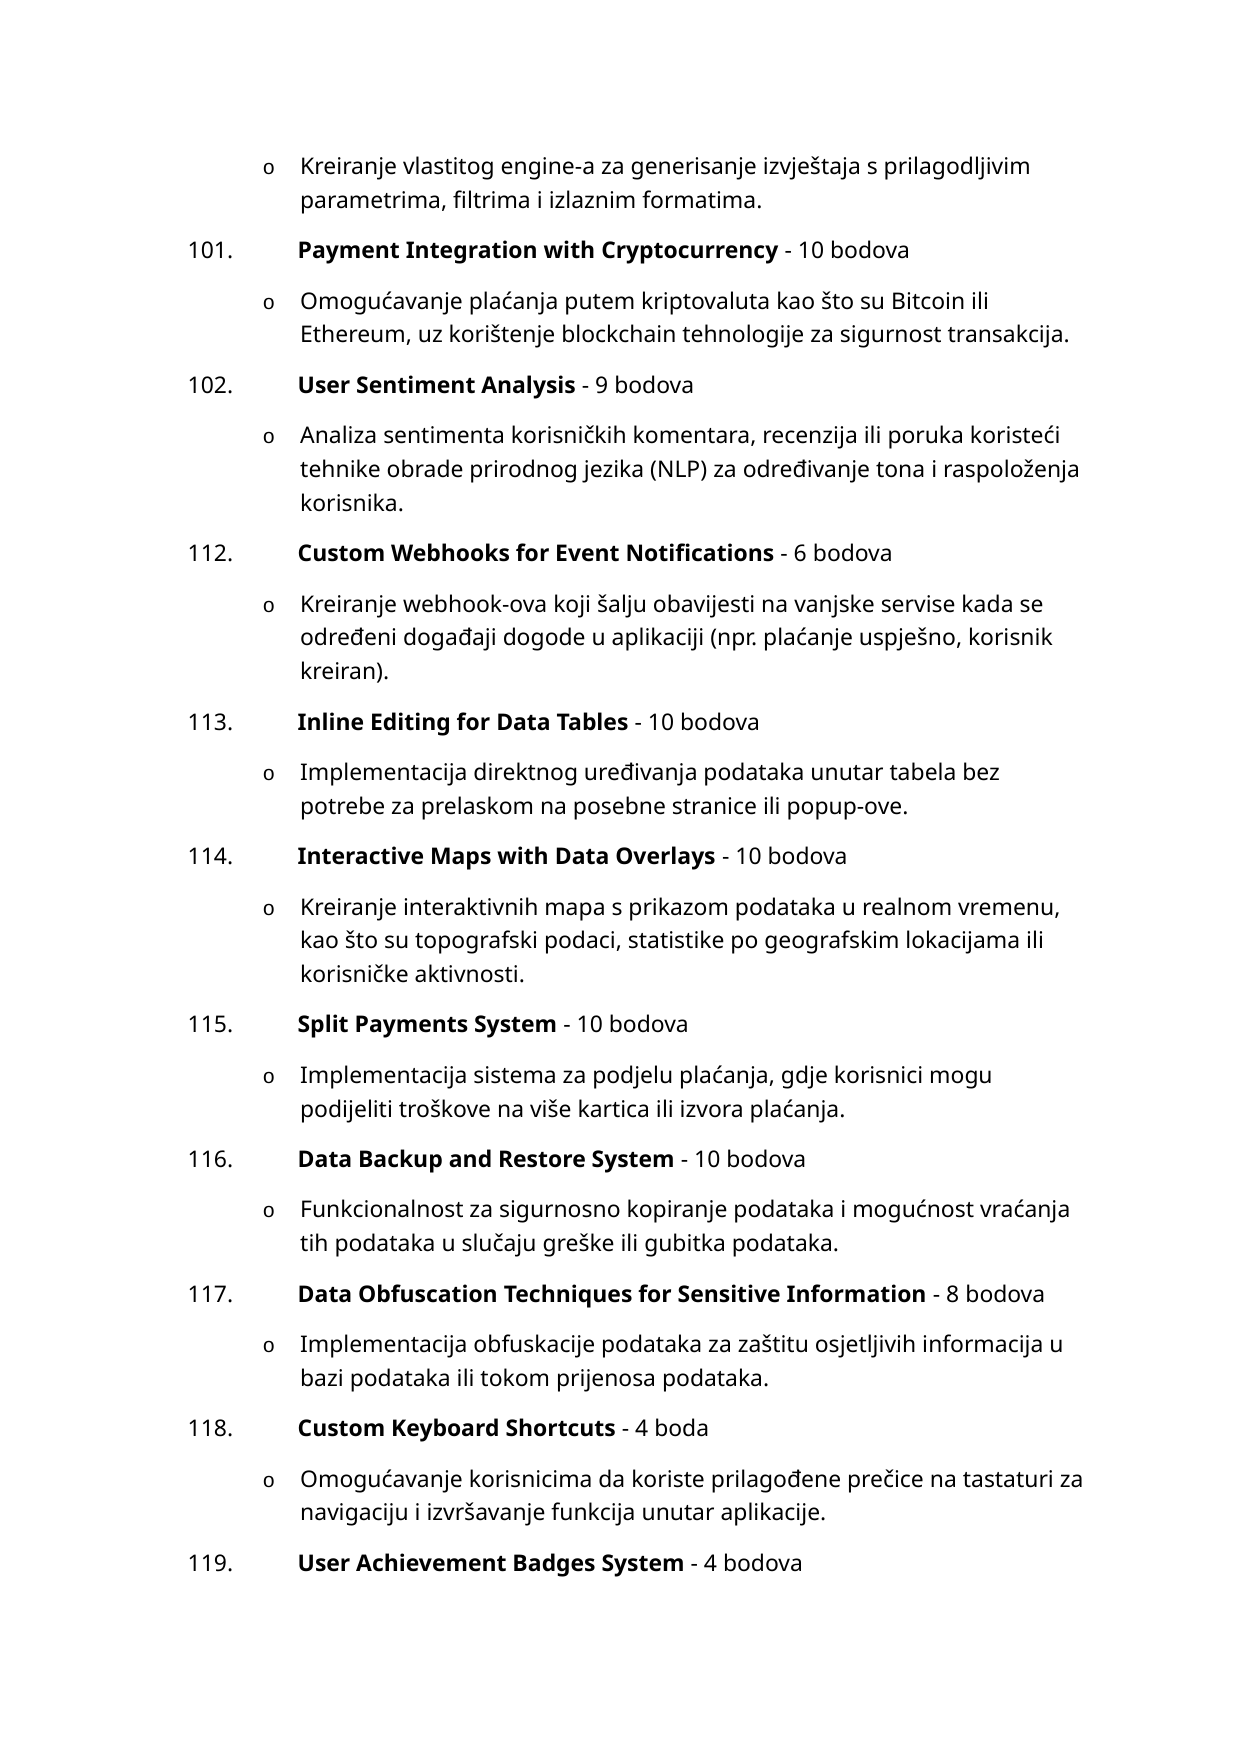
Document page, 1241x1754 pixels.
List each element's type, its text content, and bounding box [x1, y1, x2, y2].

list Data Obfuscation Techniques for Sensitive Information - 8 bodova [187, 1277, 1090, 1309]
list Split Payments System - 10 bodova [187, 1008, 1090, 1039]
list Kreiranje vlastitog engine-a za generisanje izvještaja s prilagodljivim parametrima, filtrima i izlaznim formatima. [262, 150, 1090, 215]
list Kreiranje interaktivnih mapa s prikazom podataka u realnom vremenu, kao što su topografski podaci, statistike po geografskim lokacijama ili korisničke aktivnosti. [262, 890, 1090, 989]
list User Achievement Badges System - 4 bodova [187, 1547, 1090, 1578]
list Analiza sentimenta korisničkih komentara, recenzija ili poruka koristeći tehnike obrade prirodnog jezika (NLP) za određivanje tona i raspoloženja korisnika. [262, 419, 1090, 518]
list Interactive Maps with Data Overlays - 10 bodova [187, 840, 1090, 871]
list Funkcionalnost za sigurnosno kopiranje podataka i mogućnost vraćanja tih podataka u slučaju greške ili gubitka podataka. [262, 1193, 1090, 1258]
list Implementacija sistema za podjelu plaćanja, gdje korisnici mogu podijeliti troškove na više kartica ili izvora plaćanja. [262, 1059, 1090, 1124]
list Custom Webhooks for Event Notifications - 6 bodova [187, 537, 1090, 568]
list User Sentiment Analysis - 9 bodova [187, 369, 1090, 400]
list Payment Integration with Cryptocurrency - 10 bodova [187, 234, 1090, 265]
list Kreiranje webhook-ova koji šalju obavijesti na vanjske servise kada se određeni događaji dogode u aplikaciji (npr. plaćanje uspješno, korisnik kreiran). [262, 587, 1090, 686]
list Omogućavanje korisnicima da koriste prilagođene prečice na tastaturi za navigaciju i izvršavanje funkcija unutar aplikacije. [262, 1462, 1090, 1527]
list Implementacija direktnog uređivanja podataka unutar tabela bez potrebe za prelaskom na posebne stranice ili popup-ove. [262, 756, 1090, 821]
list Custom Keyboard Shortcuts - 4 boda [187, 1412, 1090, 1443]
list Implementacija obfuskacije podataka za zaštitu osjetljivih informacija u bazi podataka ili tokom prijenosa podataka. [262, 1328, 1090, 1393]
list Inline Editing for Data Tables - 10 bodova [187, 705, 1090, 737]
list Data Backup and Restore System - 10 bodova [187, 1143, 1090, 1174]
list Omogućavanje plaćanja putem kriptovaluta kao što su Bitcoin ili Ethereum, uz korištenje blockchain tehnologije za sigurnost transakcija. [262, 284, 1090, 349]
